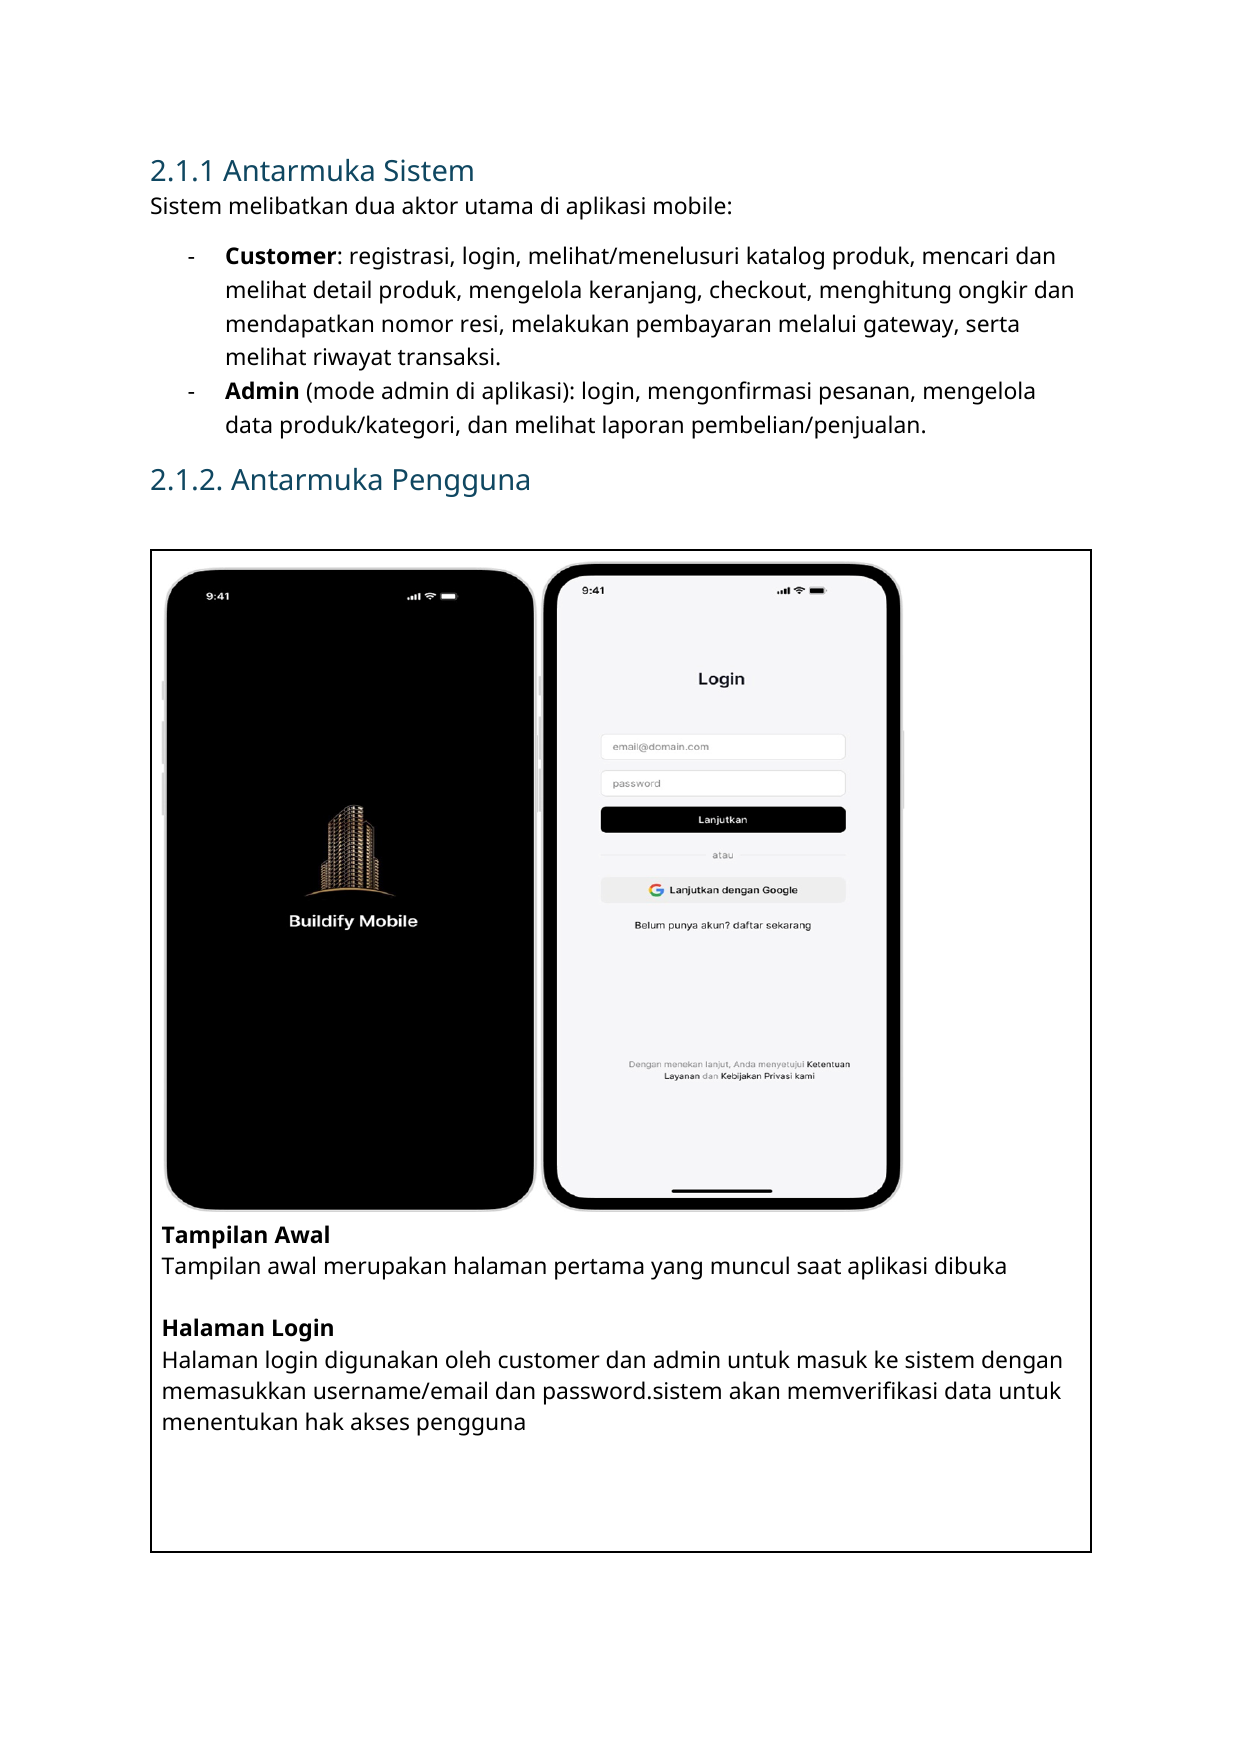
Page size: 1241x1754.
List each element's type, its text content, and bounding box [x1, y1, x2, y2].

subtitle 2.1.1 Antarmuka Sistem [150, 150, 1090, 190]
text Sistem melibatkan dua aktor utama di aplikasi mobile: [150, 190, 1090, 221]
picture [161, 561, 905, 1212]
subtitle 2.1.2. Antarmuka Pengguna [150, 459, 1090, 499]
list Admin (mode admin di aplikasi): login, mengonfirmasi pesanan, mengelola data produk/kategori, dan melihat laporan pembelian/penjualan. [187, 375, 1090, 440]
list Customer: registrasi, login, melihat/menelusuri katalog produk, mencari dan melihat detail produk, mengelola keranjang, checkout, menghitung ongkir dan mendapatkan nomor resi, melakukan pembayaran melalui gateway, serta melihat riwayat transaksi. [187, 240, 1090, 373]
